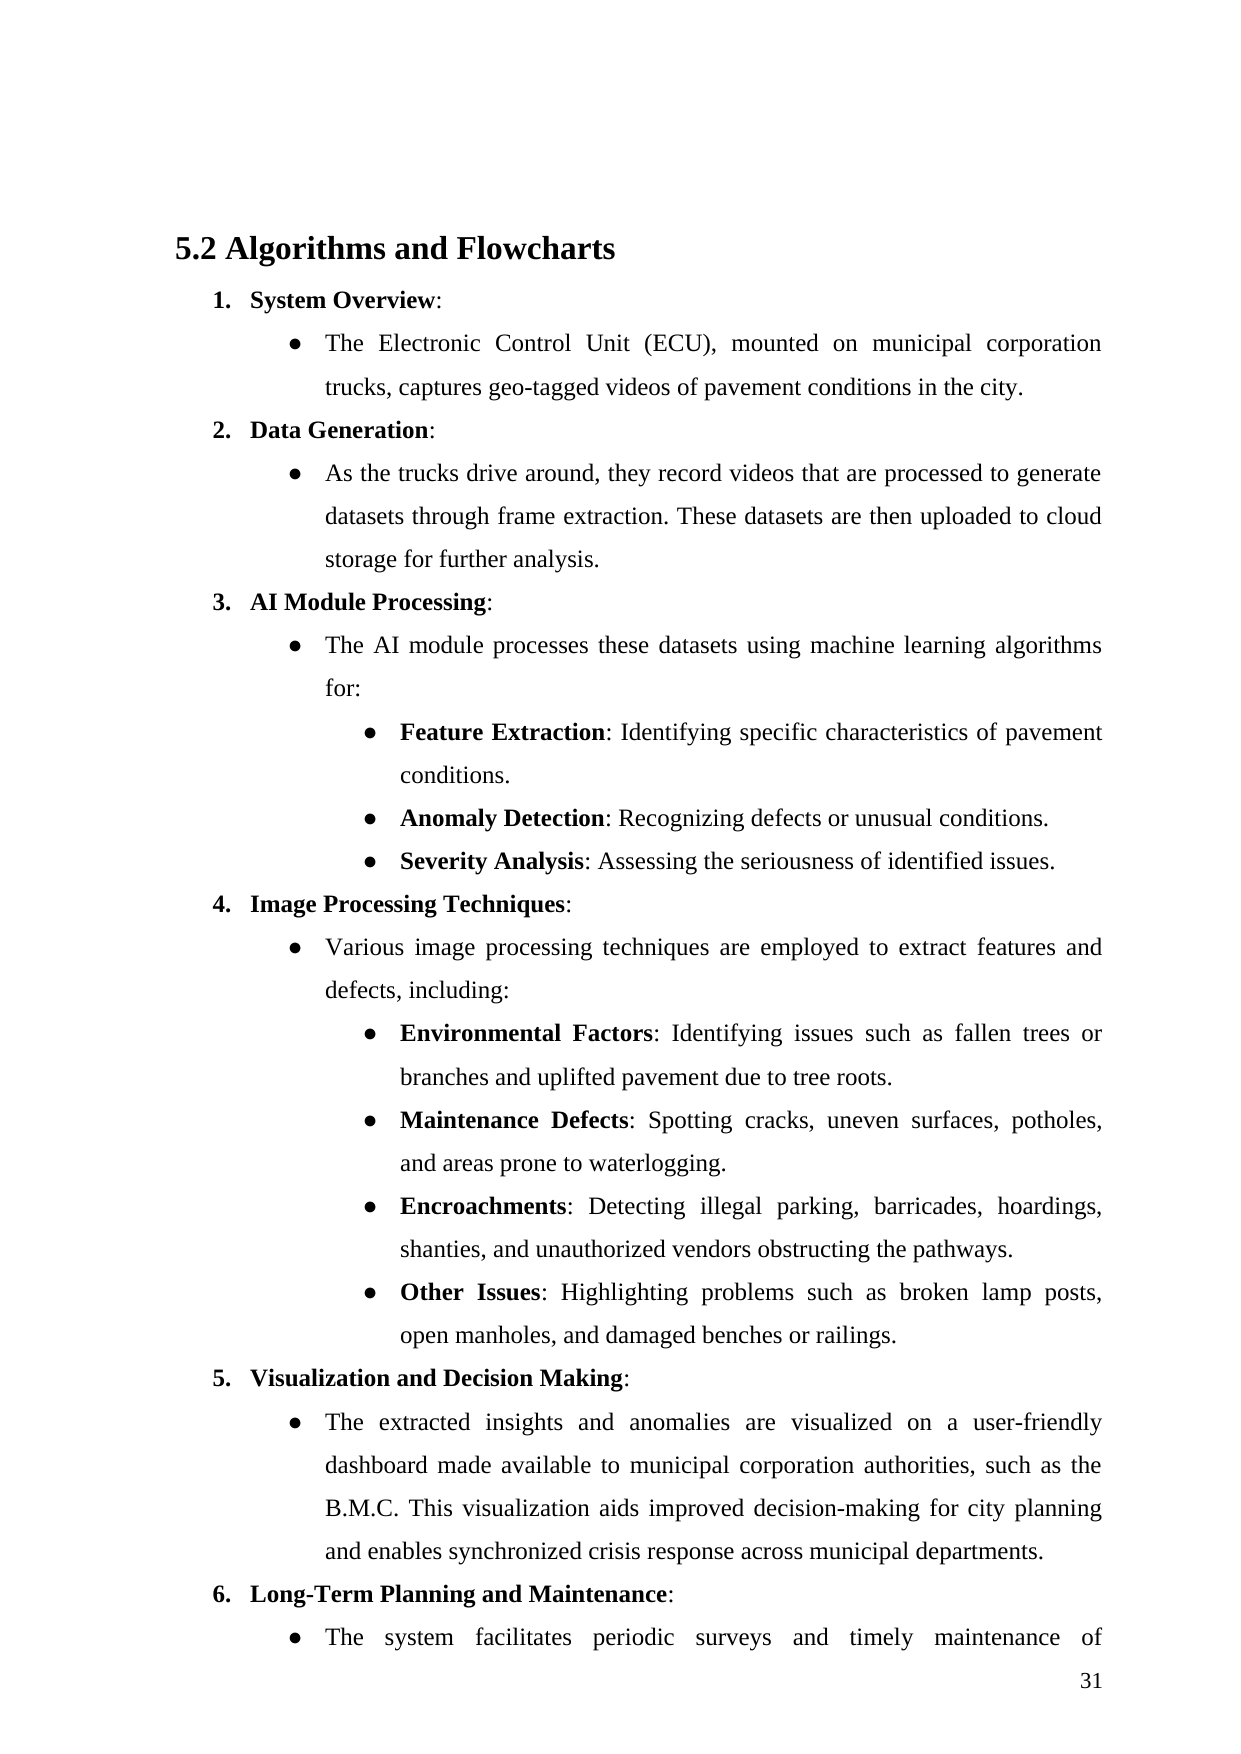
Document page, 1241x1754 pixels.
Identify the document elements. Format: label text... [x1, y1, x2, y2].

list Feature Extraction: Identifying specific characteristics of pavement conditions. [362, 717, 1103, 788]
list Image Processing Techniques: [212, 889, 1103, 918]
list Anomaly Detection: Recognizing defects or unusual conditions. [362, 803, 1103, 832]
list Other Issues: Highlighting problems such as broken lamp posts, open manholes, and damaged benches or railings. [362, 1277, 1103, 1349]
list Data Generation: [212, 415, 1103, 443]
list AI Module Processing: [212, 587, 1103, 616]
list Maintenance Defects: Spotting cracks, uneven surfaces, potholes, and areas prone to waterlogging. [362, 1105, 1103, 1177]
list The Electronic Control Unit (ECU), mounted on municipal corporation trucks, captures geo-tagged videos of pavement conditions in the city. [287, 328, 1103, 400]
list Environmental Factors: Identifying issues such as fallen trees or branches and uplifted pavement due to tree roots. [362, 1018, 1103, 1090]
list Long-Term Planning and Maintenance: [212, 1579, 1103, 1608]
list Visualization and Decision Making: [212, 1363, 1103, 1392]
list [287, 1622, 1103, 1651]
text 5.2 Algorithms and Flowcharts [175, 228, 1103, 266]
list Encroachments: Detecting illegal parking, barricades, hoardings, shanties, and unauthorized vendors obstructing the pathways. [362, 1191, 1103, 1263]
list The extracted insights and anomalies are visualized on a user-friendly dashboard made available to municipal corporation authorities, such as the B.M.C. This visualization aids improved decision-making for city planning and enables synchronized crisis response across municipal departments. [287, 1407, 1103, 1565]
list System Overview: [212, 285, 1103, 314]
list Severity Analysis: Assessing the seriousness of identified issues. [362, 846, 1103, 875]
list Various image processing techniques are employed to extract features and defects, including: [287, 932, 1103, 1004]
list As the trucks drive around, they record videos that are processed to generate datasets through frame extraction. These datasets are then uploaded to cloud storage for further analysis. [287, 458, 1103, 573]
list The AI module processes these datasets using machine learning algorithms for: [287, 630, 1103, 702]
